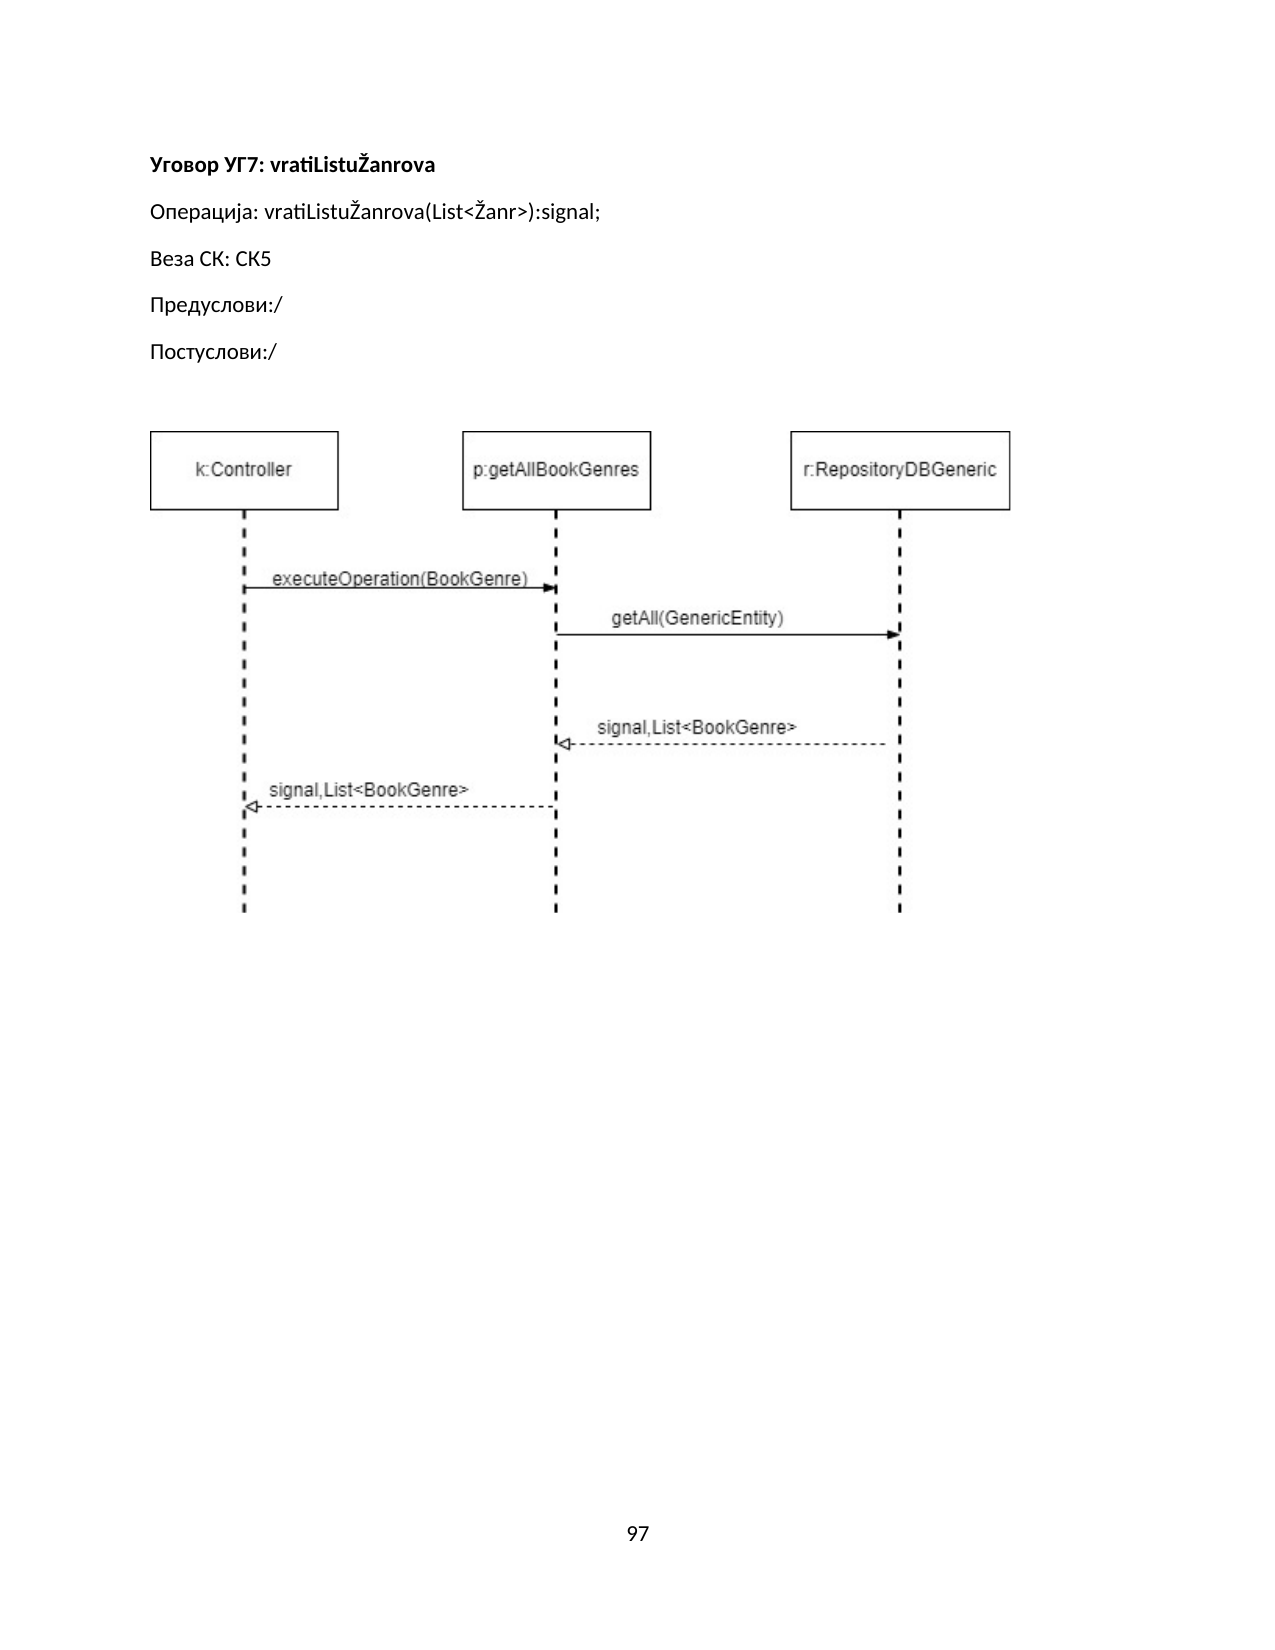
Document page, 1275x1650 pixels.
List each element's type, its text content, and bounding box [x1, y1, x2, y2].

picture [150, 431, 1011, 913]
text Уговор УГ7: vratiListuŽanrova [150, 150, 1125, 178]
text Операција: vratiListuŽanrova(List<Žanr>):signal; [150, 197, 1125, 225]
text Постуслови:/ [150, 337, 1125, 366]
text Предуслови:/ [150, 291, 1125, 319]
text Веза СК: СК5 [150, 244, 1125, 272]
